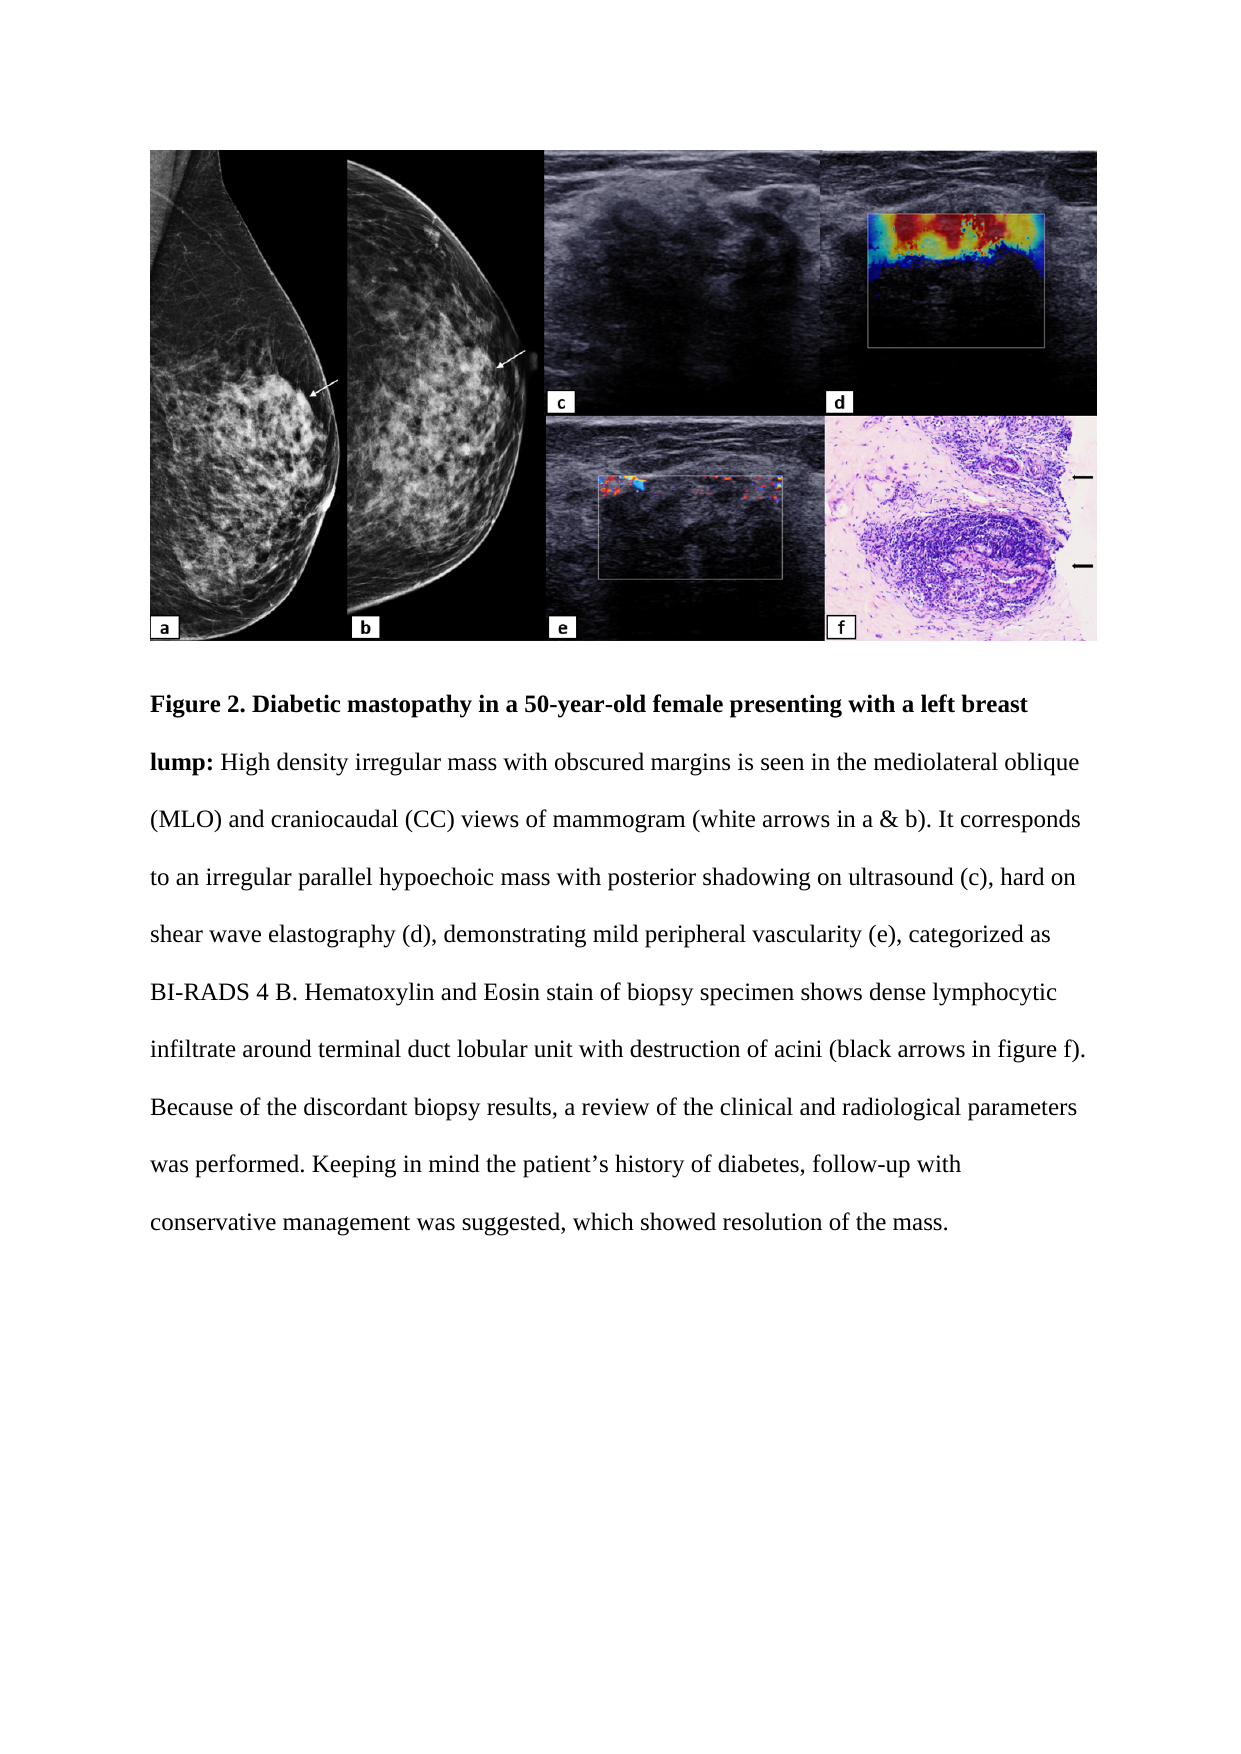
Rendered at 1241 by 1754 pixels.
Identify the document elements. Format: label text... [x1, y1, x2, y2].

text Figure 2. Diabetic mastopathy in a 50-year-old female presenting with a left breast lump: High density irregular mass with obscured margins is seen in the mediolateral oblique (MLO) and craniocaudal (CC) views of mammogram (white arrows in a & b). It corresponds to an irregular parallel hypoechoic mass with posterior shadowing on ultrasound (c), hard on shear wave elastography (d), demonstrating mild peripheral vascularity (e), categorized as BI-RADS 4 B. Hematoxylin and Eosin stain of biopsy specimen shows dense lymphocytic infiltrate around terminal duct lobular unit with destruction of acini (black arrows in figure f). Because of the discordant biopsy results, a review of the clinical and radiological parameters was performed. Keeping in mind the patient’s history of diabetes, follow-up with conservative management was suggested, which showed resolution of the mass. [150, 689, 1090, 1236]
picture [150, 149, 1097, 641]
